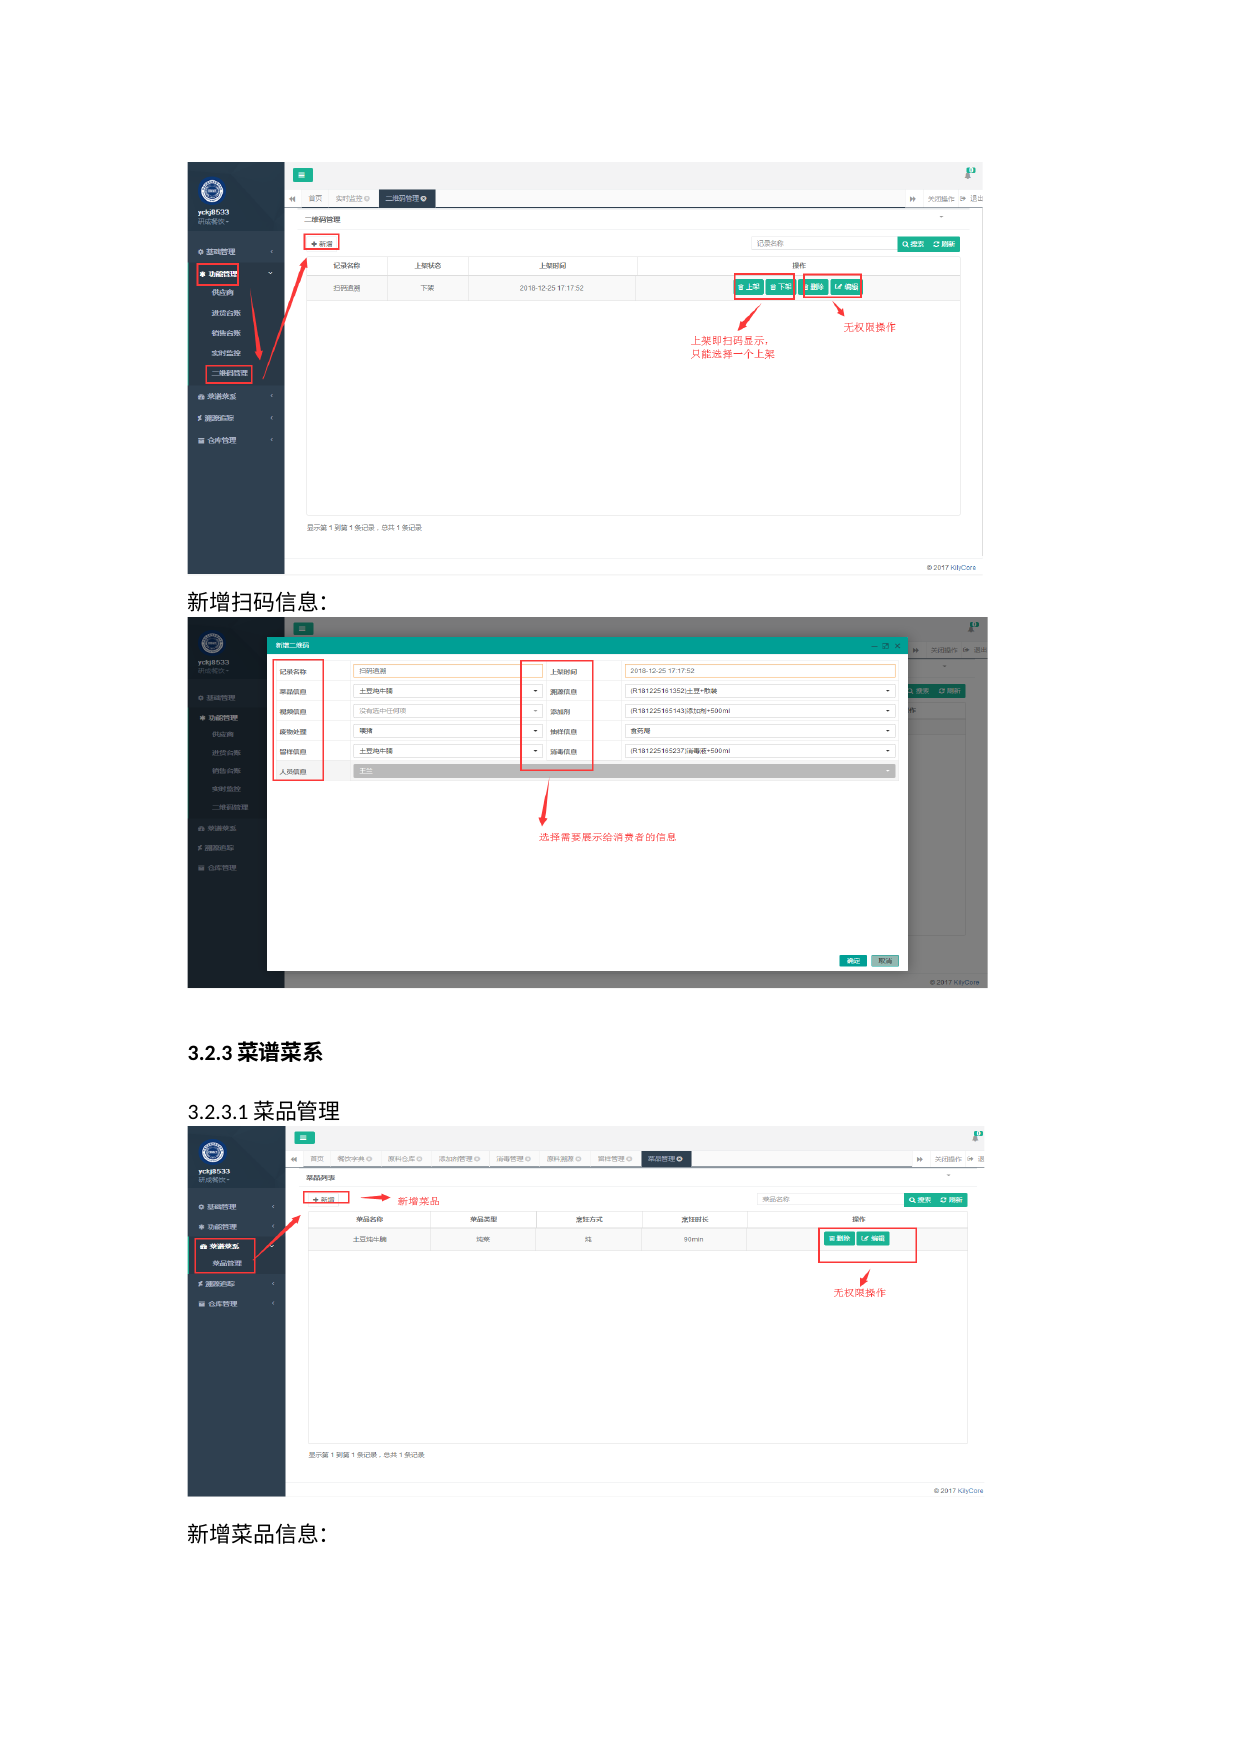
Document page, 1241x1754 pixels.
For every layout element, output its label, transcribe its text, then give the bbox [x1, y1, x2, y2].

picture [187, 1126, 985, 1497]
text 新增菜品信息： [187, 1516, 1053, 1549]
text 新增扫码信息： [187, 584, 1053, 617]
picture [187, 162, 983, 576]
picture [187, 617, 988, 989]
subtitle 3.2.3菜谱菜系 [187, 1034, 1053, 1067]
text 3.2.3.1菜品管理 [187, 1094, 1053, 1126]
